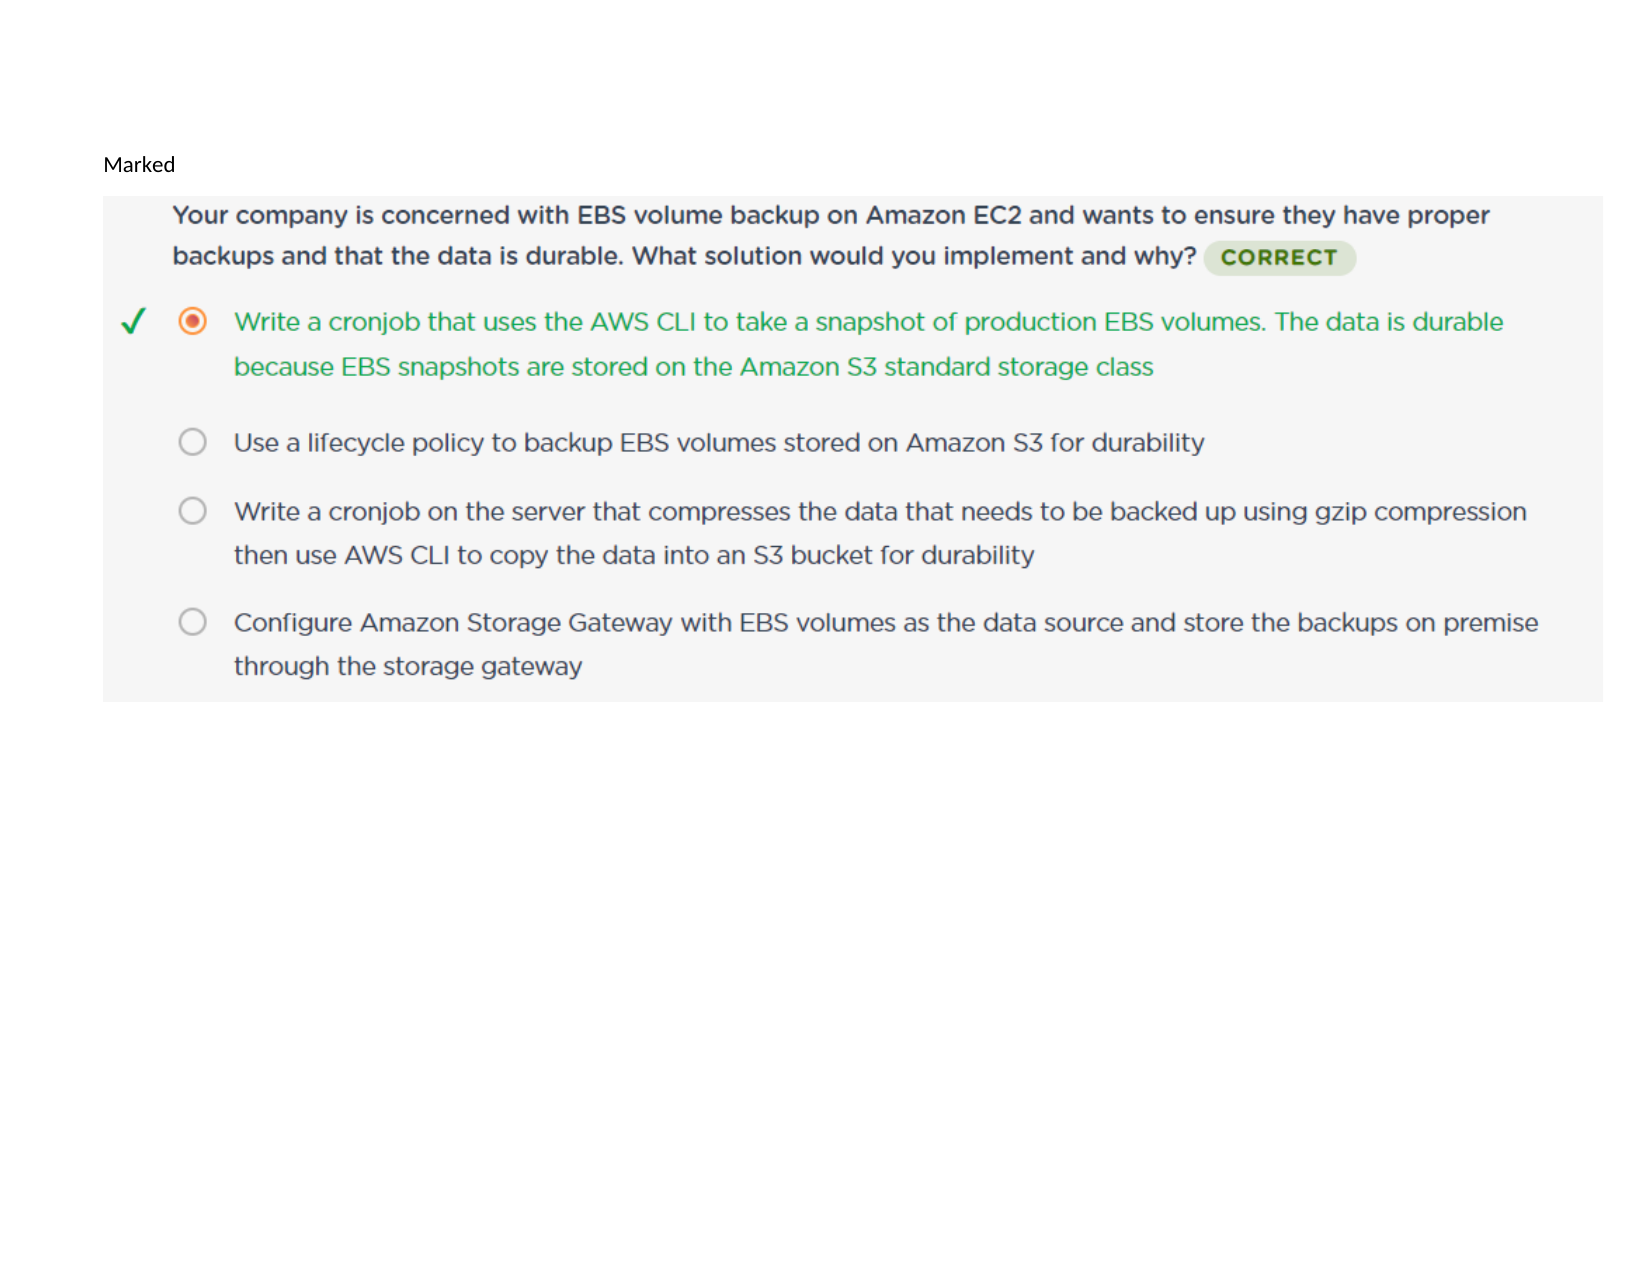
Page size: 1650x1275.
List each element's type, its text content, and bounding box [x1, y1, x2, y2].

text Marked [103, 150, 1603, 178]
picture [103, 196, 1604, 702]
